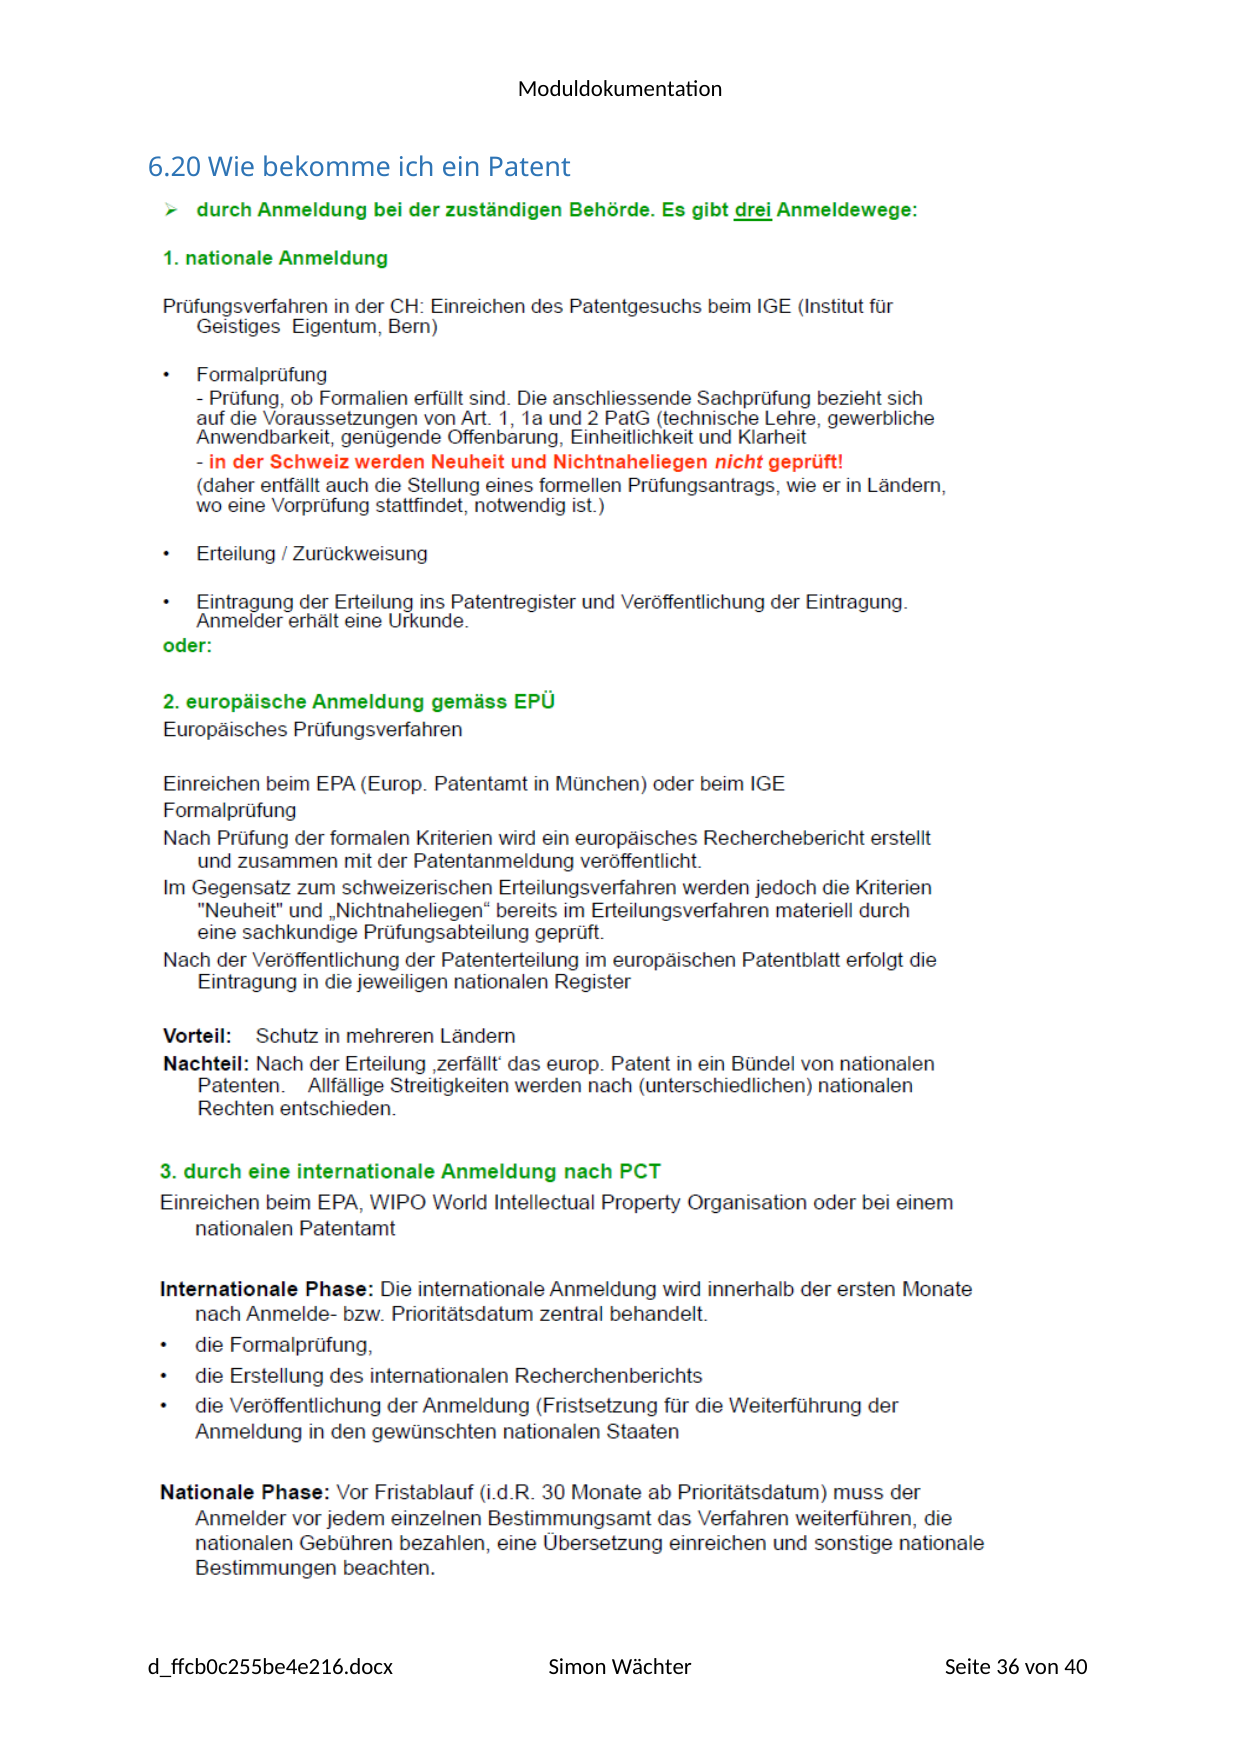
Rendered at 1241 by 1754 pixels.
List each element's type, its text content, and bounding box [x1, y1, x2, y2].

picture [147, 682, 965, 1137]
picture [147, 187, 960, 664]
picture [147, 1155, 1009, 1591]
subtitle Wie bekomme ich ein Patent [148, 148, 1093, 184]
